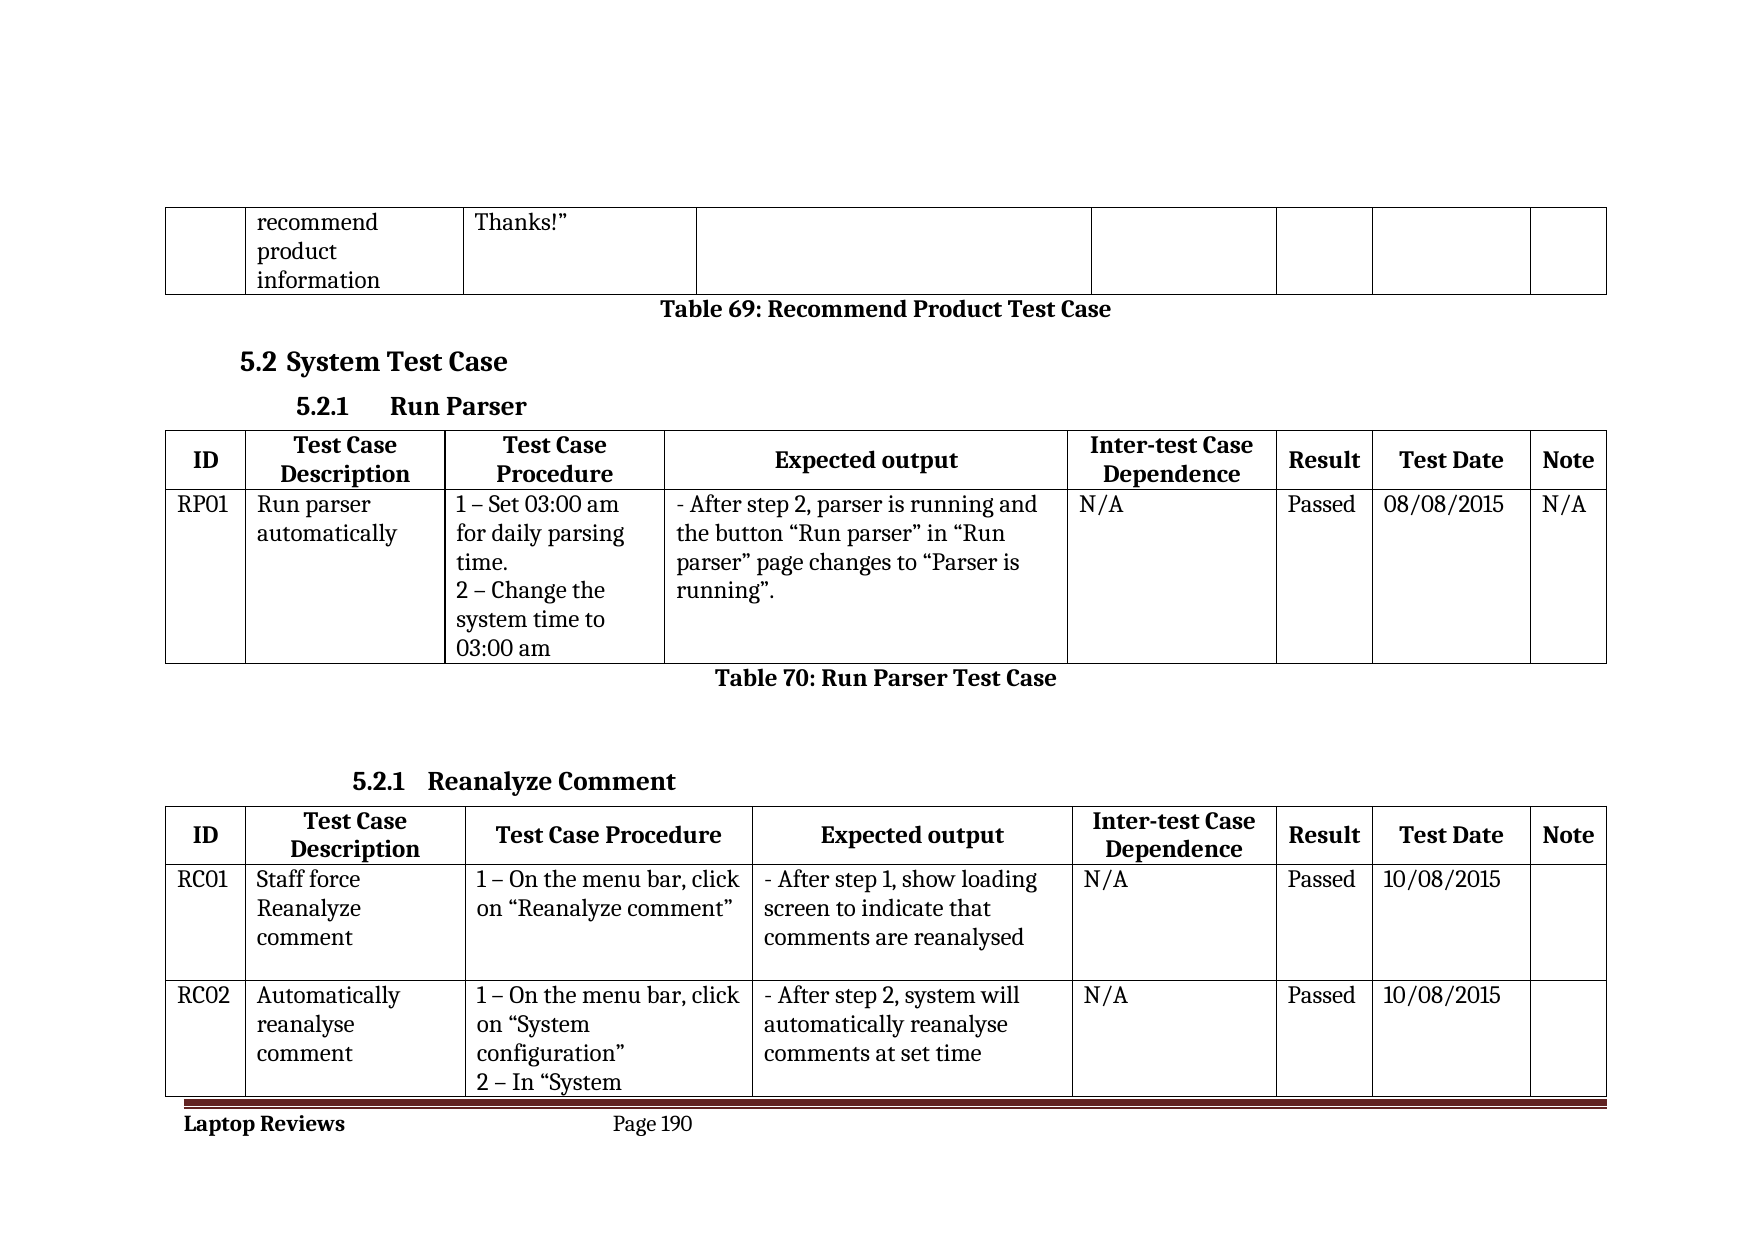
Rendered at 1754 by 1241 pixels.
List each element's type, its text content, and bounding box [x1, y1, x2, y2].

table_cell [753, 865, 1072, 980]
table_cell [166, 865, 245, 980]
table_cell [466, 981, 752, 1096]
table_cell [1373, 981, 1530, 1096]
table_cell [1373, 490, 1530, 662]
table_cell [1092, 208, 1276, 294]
subtitle Reanalyze Comment [352, 766, 1607, 797]
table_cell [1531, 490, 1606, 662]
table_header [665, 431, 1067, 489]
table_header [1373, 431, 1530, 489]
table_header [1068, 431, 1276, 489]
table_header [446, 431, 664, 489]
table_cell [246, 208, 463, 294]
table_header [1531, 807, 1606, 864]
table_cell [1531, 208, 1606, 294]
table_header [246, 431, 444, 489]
subtitle System Test Case [240, 345, 1607, 378]
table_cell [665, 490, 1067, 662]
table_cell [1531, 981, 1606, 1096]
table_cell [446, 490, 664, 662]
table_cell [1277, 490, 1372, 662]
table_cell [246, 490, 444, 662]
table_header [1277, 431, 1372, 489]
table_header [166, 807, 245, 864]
text Table 70: Run Parser Test Case [165, 664, 1607, 692]
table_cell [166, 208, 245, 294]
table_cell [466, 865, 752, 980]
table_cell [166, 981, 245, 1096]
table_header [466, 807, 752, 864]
subtitle Run Parser [296, 391, 1607, 422]
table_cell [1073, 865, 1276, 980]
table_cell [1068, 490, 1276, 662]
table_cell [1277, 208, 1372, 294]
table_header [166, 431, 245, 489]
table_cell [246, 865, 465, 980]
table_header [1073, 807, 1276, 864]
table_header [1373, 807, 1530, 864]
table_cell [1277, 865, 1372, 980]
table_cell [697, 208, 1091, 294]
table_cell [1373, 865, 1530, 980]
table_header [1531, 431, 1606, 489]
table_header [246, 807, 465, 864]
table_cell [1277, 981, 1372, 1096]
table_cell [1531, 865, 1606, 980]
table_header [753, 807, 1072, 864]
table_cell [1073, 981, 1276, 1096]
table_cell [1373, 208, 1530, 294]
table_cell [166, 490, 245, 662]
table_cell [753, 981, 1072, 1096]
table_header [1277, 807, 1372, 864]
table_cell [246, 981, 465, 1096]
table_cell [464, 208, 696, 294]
text Table 69: Recommend Product Test Case [165, 295, 1607, 324]
